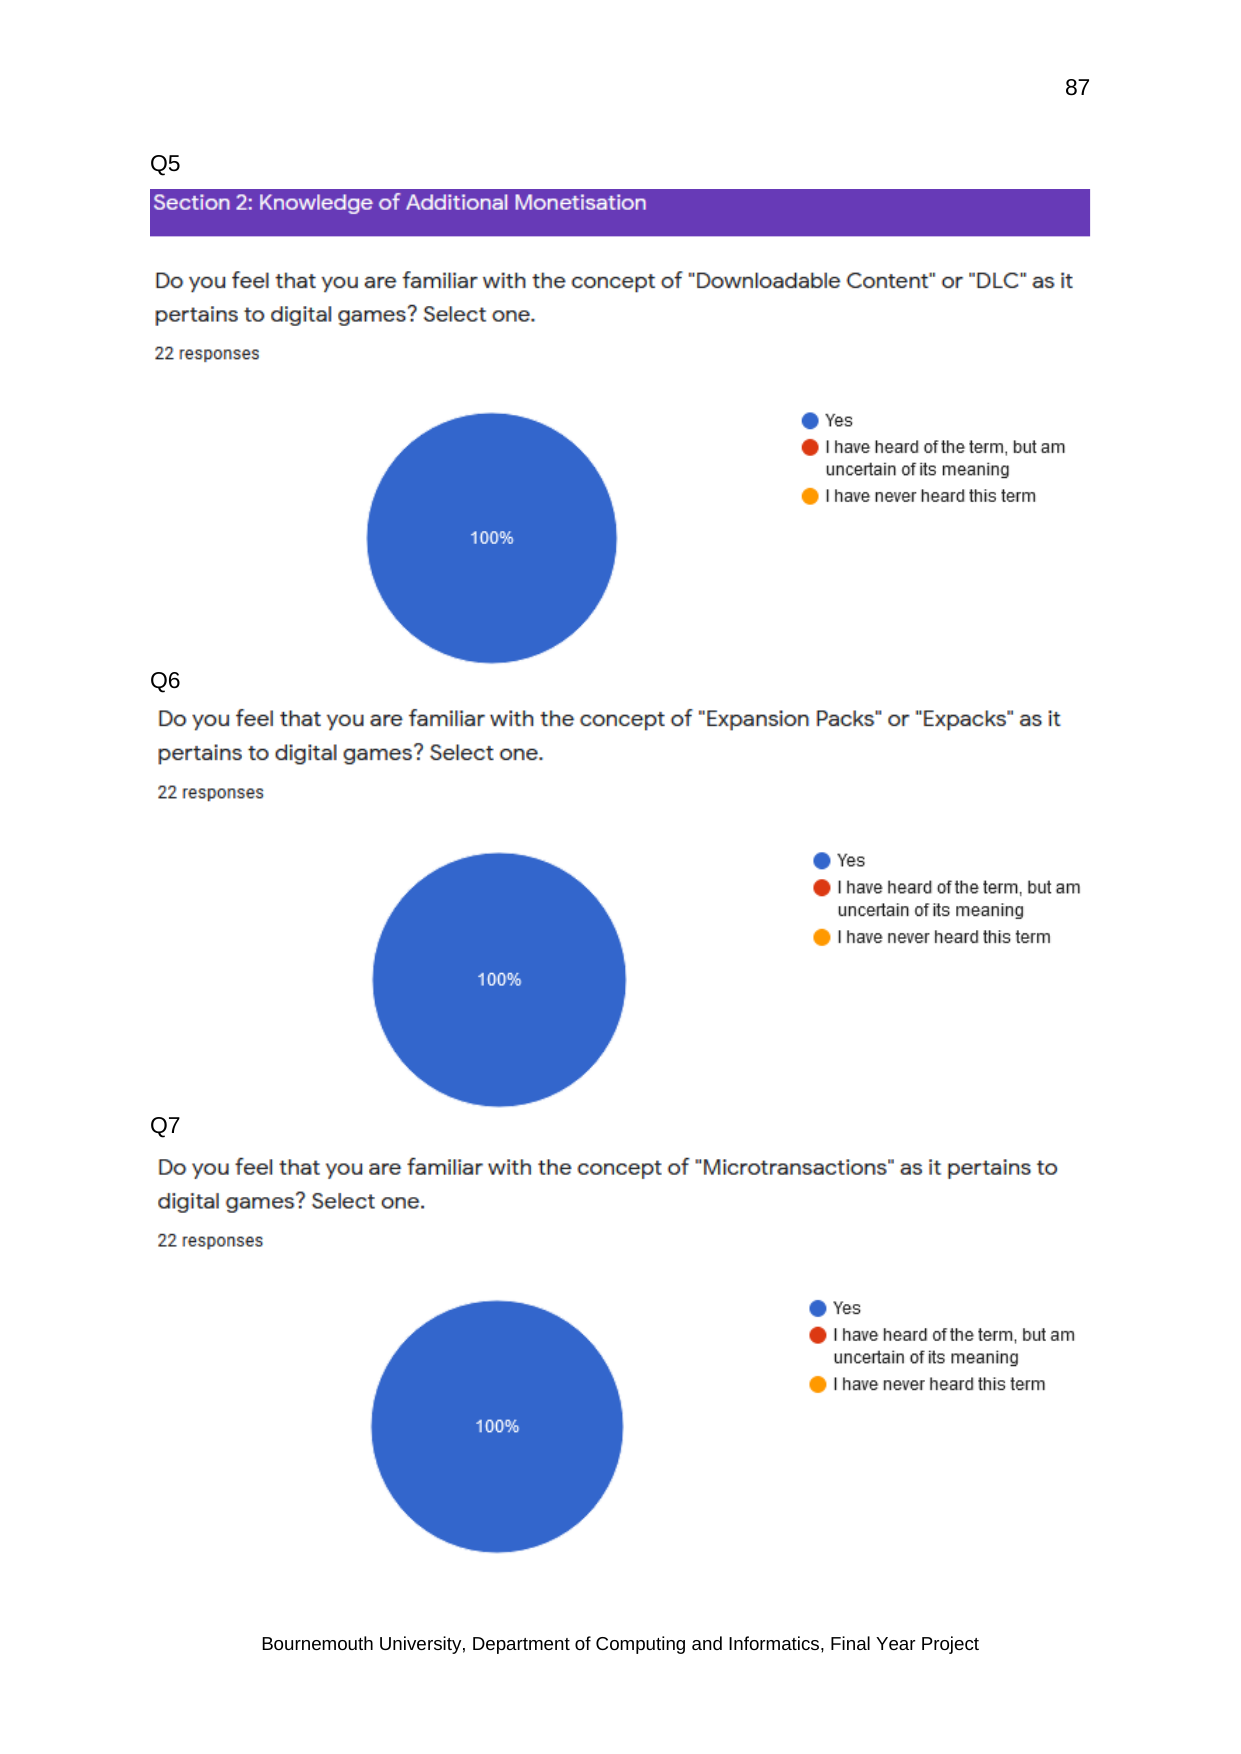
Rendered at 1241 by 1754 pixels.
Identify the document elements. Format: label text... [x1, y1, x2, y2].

picture [150, 1151, 1091, 1555]
text Q6 [150, 667, 1090, 693]
picture [150, 189, 1091, 667]
text Q5 [150, 150, 1090, 176]
picture [150, 706, 1091, 1112]
text Q7 [150, 1112, 1090, 1138]
